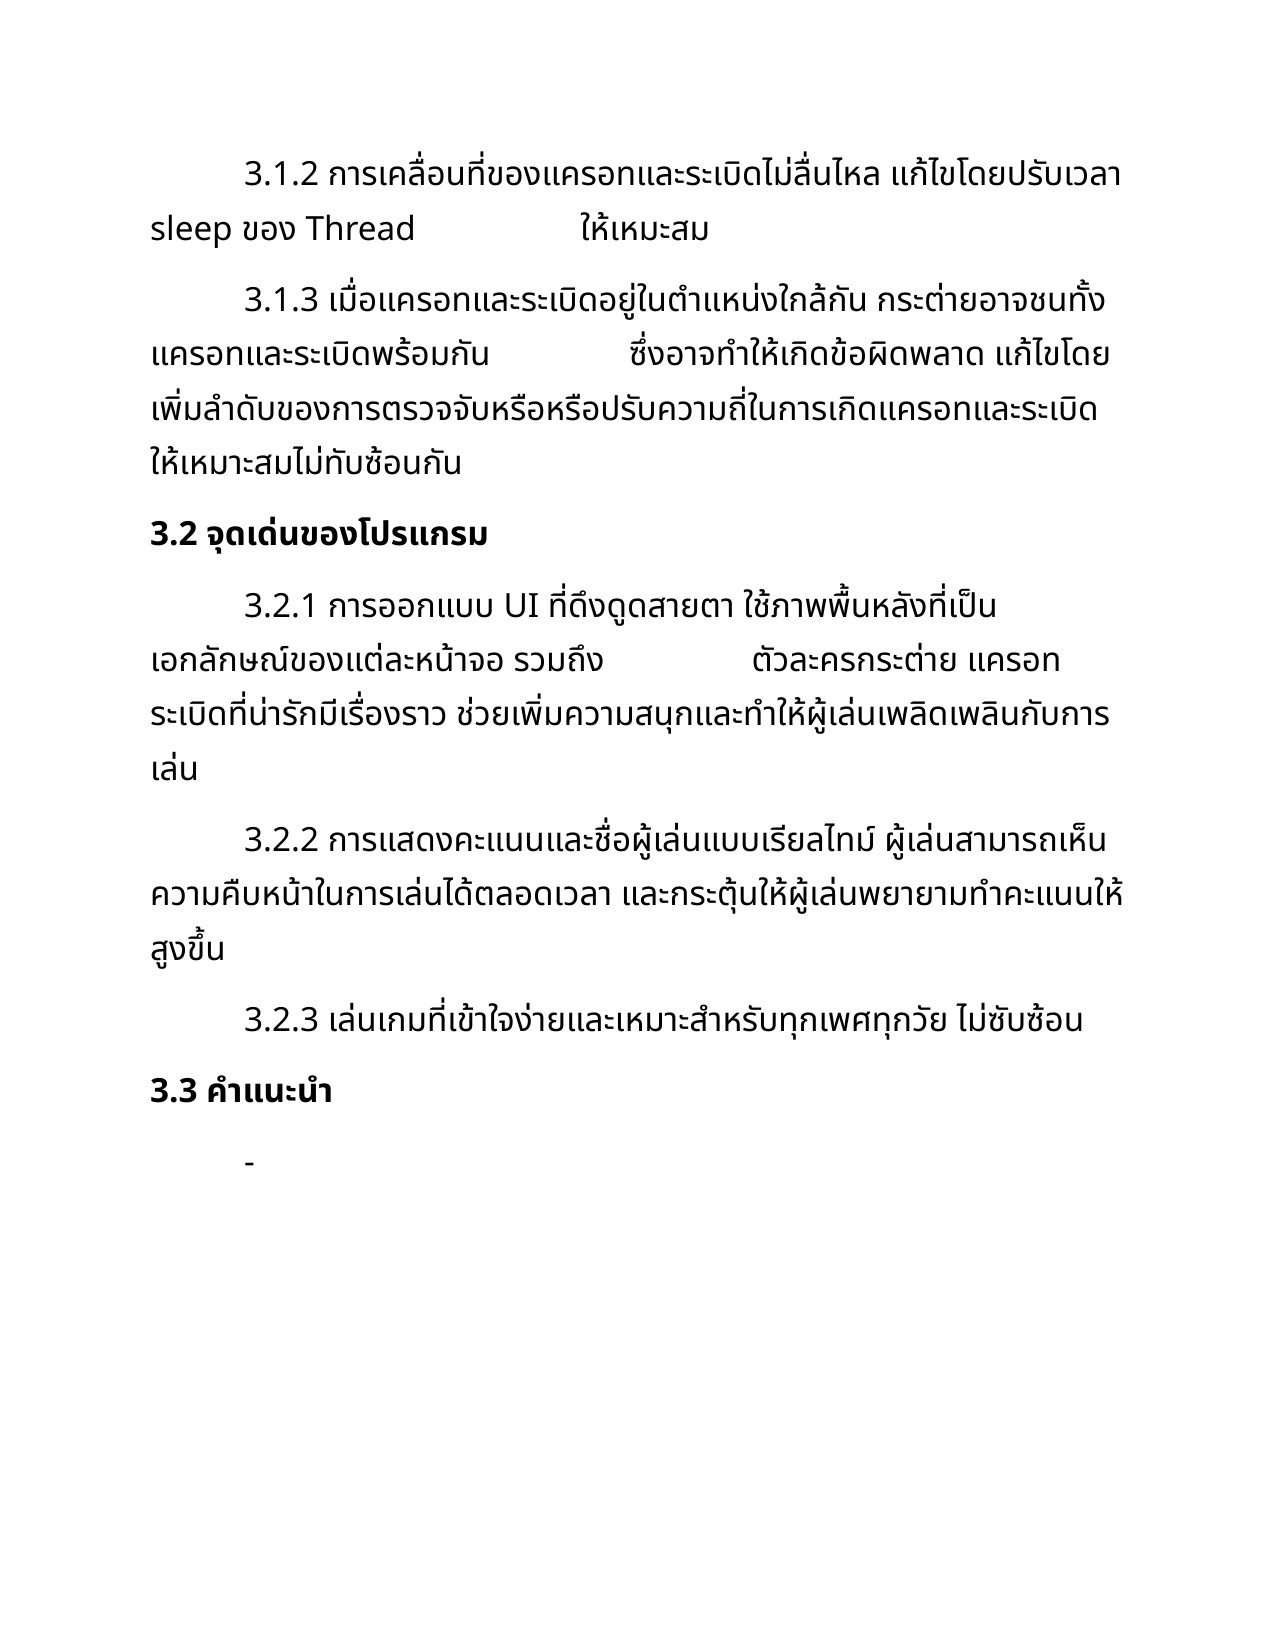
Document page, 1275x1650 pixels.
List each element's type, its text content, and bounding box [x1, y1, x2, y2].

text 3.2 จุดเด่นของโปรแกรม [150, 510, 1125, 561]
text 3.2.3 เล่นเกมที่เข้าใจง่ายและเหมาะสำหรับทุกเพศทุกวัย ไม่ซับซ้อน [150, 996, 1125, 1046]
text 3.3 คำแนะนำ [150, 1067, 1125, 1118]
text 3.2.1 การออกแบบ UI ที่ดึงดูดสายตา ใช้ภาพพื้นหลังที่เป็นเอกลักษณ์ของแต่ละหน้าจอ รวมถึง ตัวละครกระต่าย แครอท ระเบิดที่น่ารักมีเรื่องราว ช่วยเพิ่มความสนุกและทำให้ผู้เล่นเพลิดเพลินกับการเล่น [150, 581, 1125, 795]
text 3.1.3 เมื่อแครอทและระเบิดอยู่ในตำแหน่งใกล้กัน กระต่ายอาจชนทั้งแครอทและระเบิดพร้อมกัน ซึ่งอาจทำให้เกิดข้อผิดพลาด แก้ไขโดยเพิ่มลำดับของการตรวจจับหรือหรือปรับความถี่ในการเกิดแครอทและระเบิดให้เหมาะสมไม่ทับซ้อนกัน [150, 276, 1125, 489]
text - [150, 1138, 1125, 1184]
text 3.2.2 การแสดงคะแนนและชื่อผู้เล่นแบบเรียลไทม์ ผู้เล่นสามารถเห็นความคืบหน้าในการเล่นได้ตลอดเวลา และกระตุ้นให้ผู้เล่นพยายามทำคะแนนให้สูงขึ้น [150, 816, 1125, 975]
text 3.1.2 การเคลื่อนที่ของแครอทและระเบิดไม่ลื่นไหล แก้ไขโดยปรับเวลา sleep ของ Thread ให้เหมะสม [150, 150, 1125, 255]
